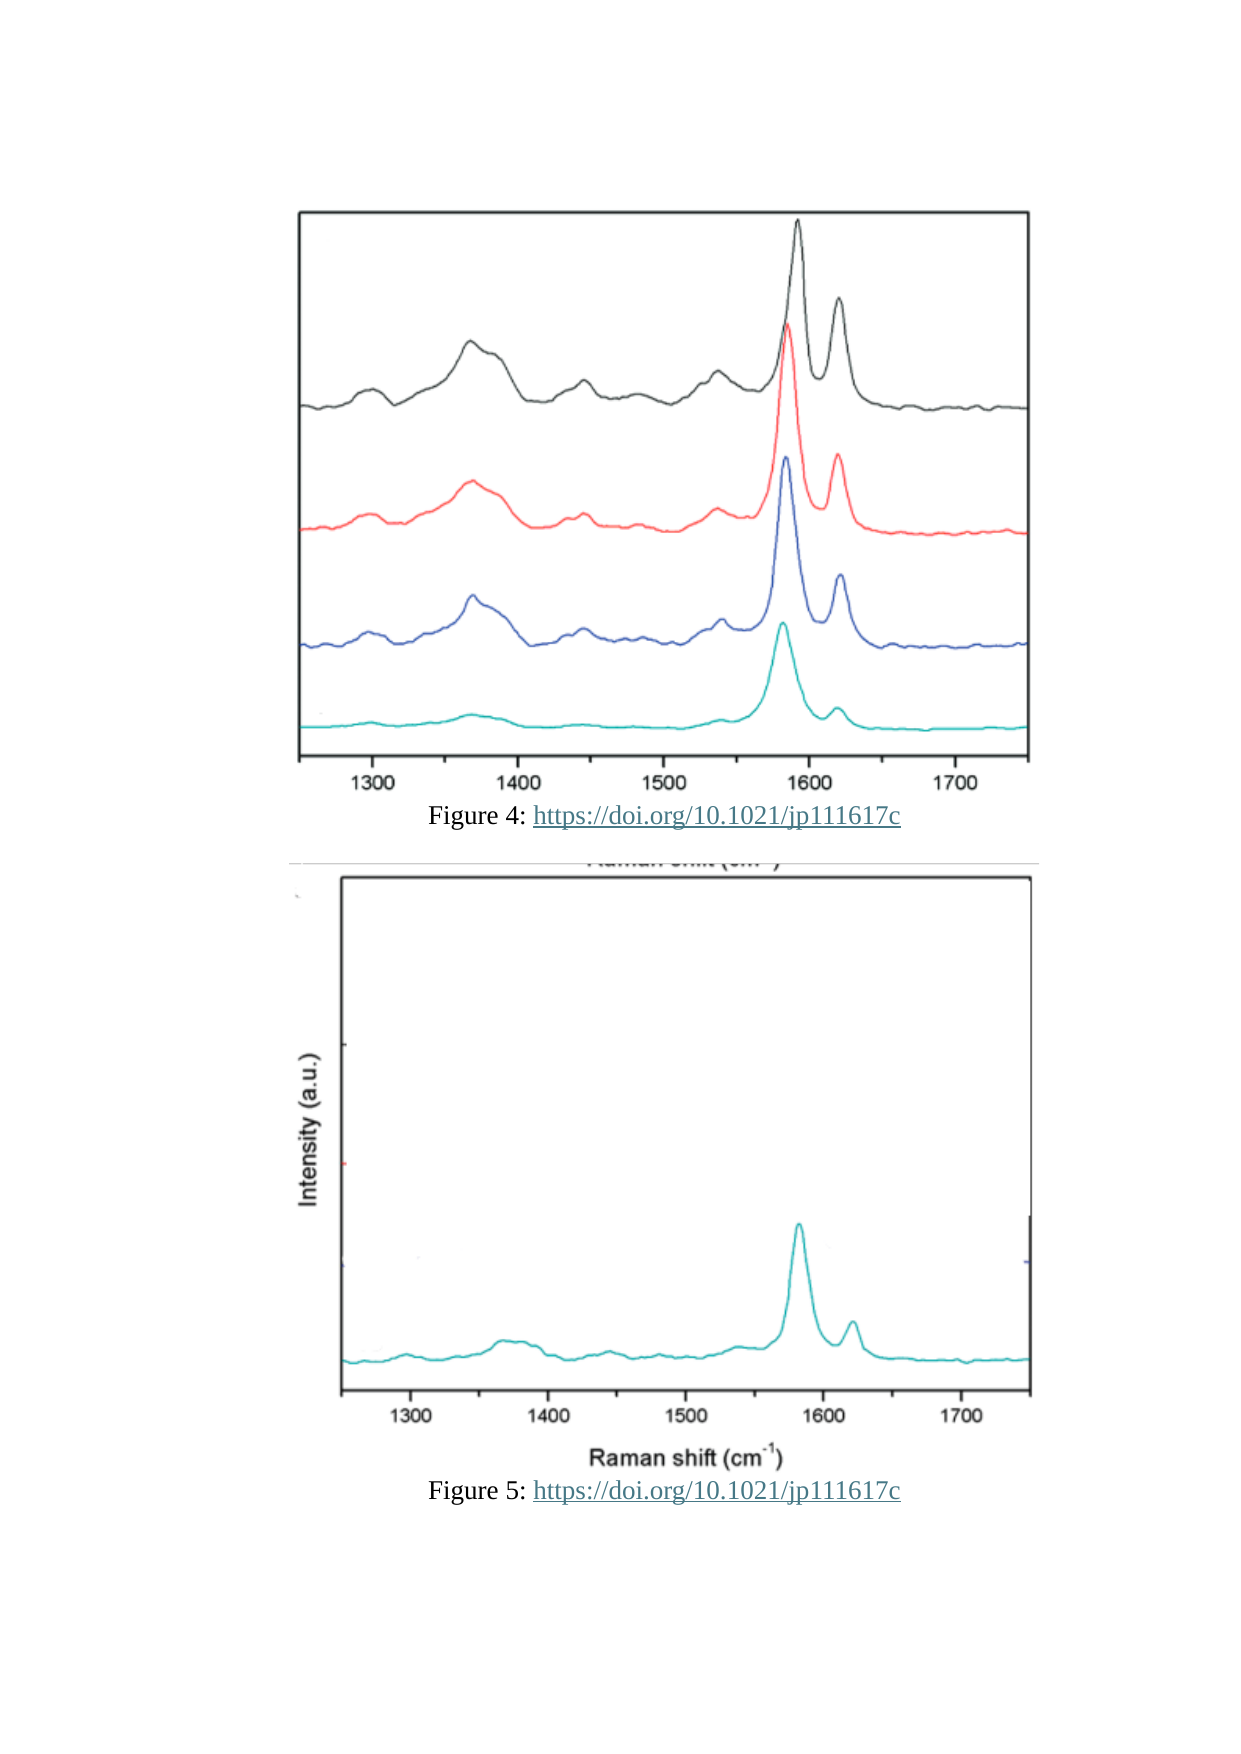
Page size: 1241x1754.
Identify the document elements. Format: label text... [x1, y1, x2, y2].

text Figure 4: https://doi.org/10.1021/jp111617c [207, 799, 1122, 830]
picture [293, 206, 1035, 799]
text Figure 5: https://doi.org/10.1021/jp111617c [207, 1474, 1122, 1505]
picture [289, 861, 1040, 1474]
